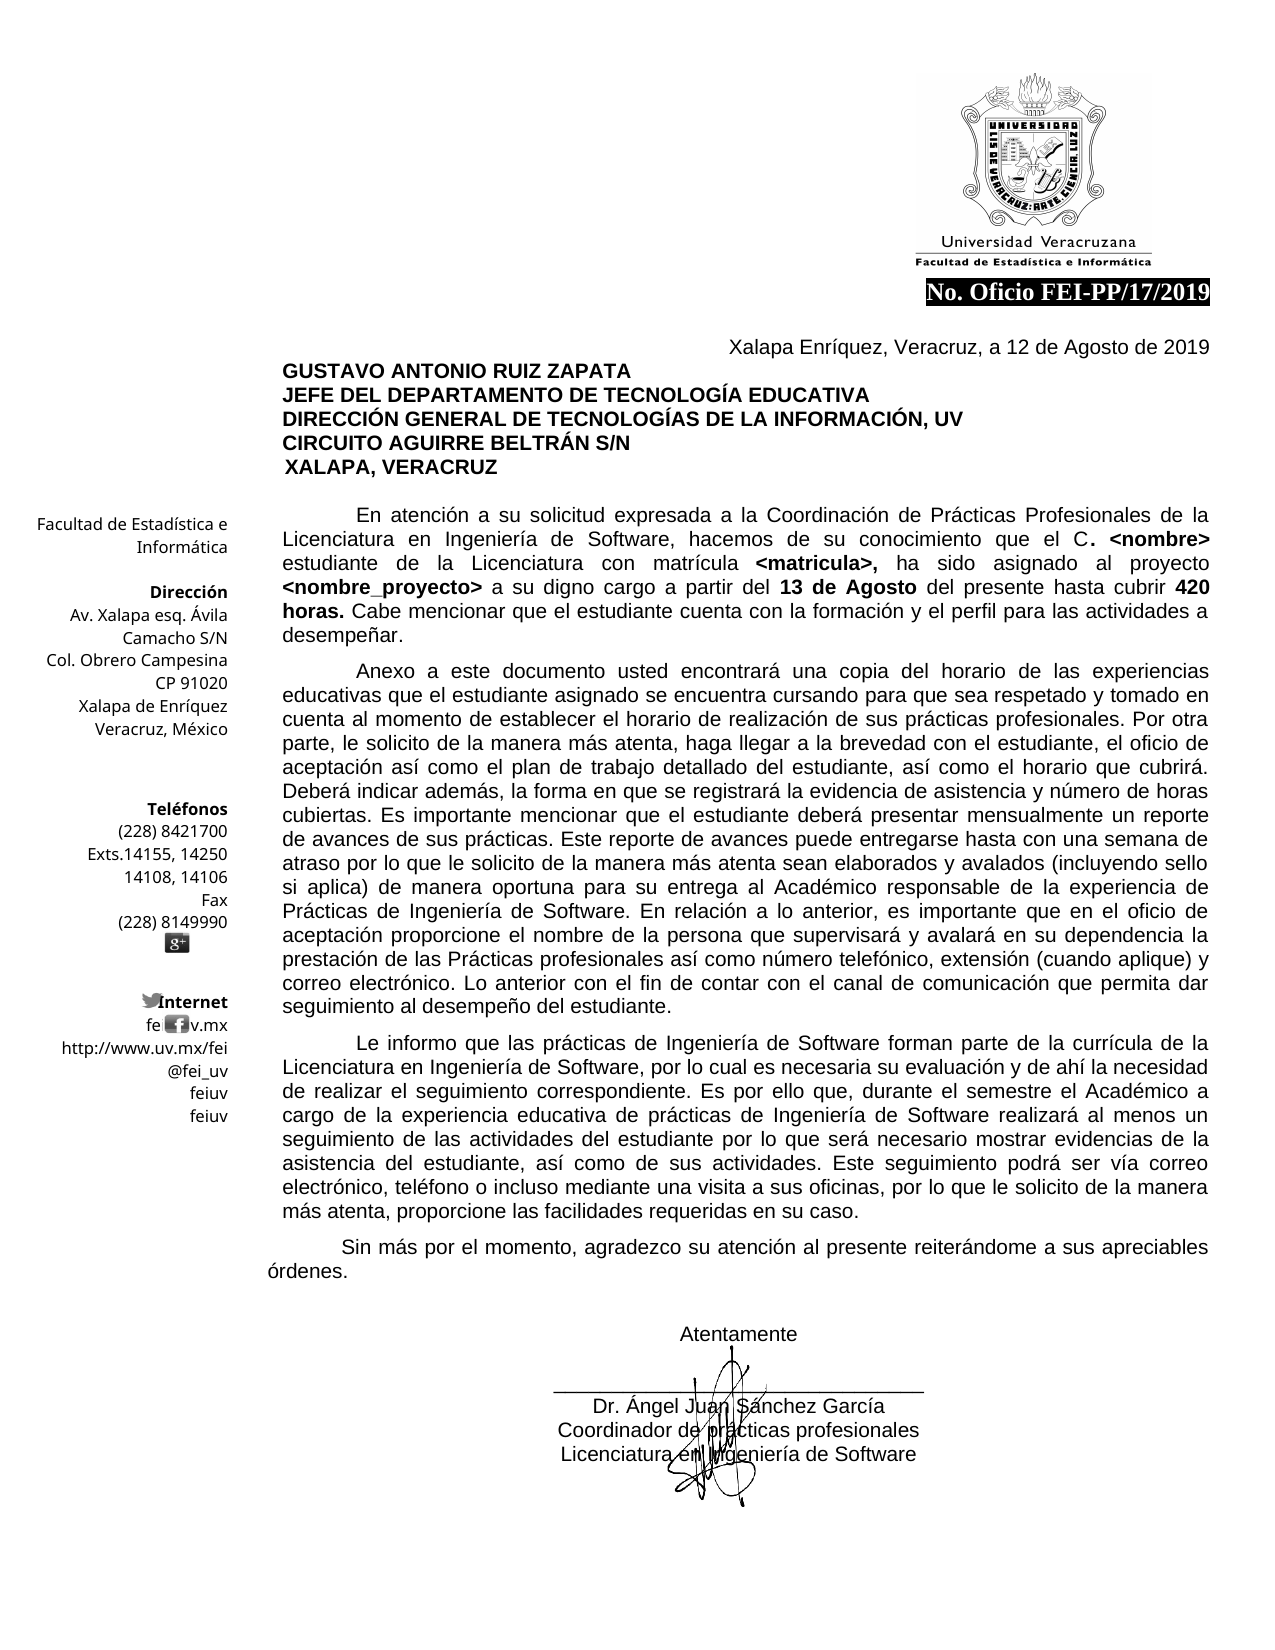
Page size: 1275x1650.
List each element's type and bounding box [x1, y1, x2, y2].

picture [915, 73, 1152, 269]
picture [666, 1345, 767, 1505]
